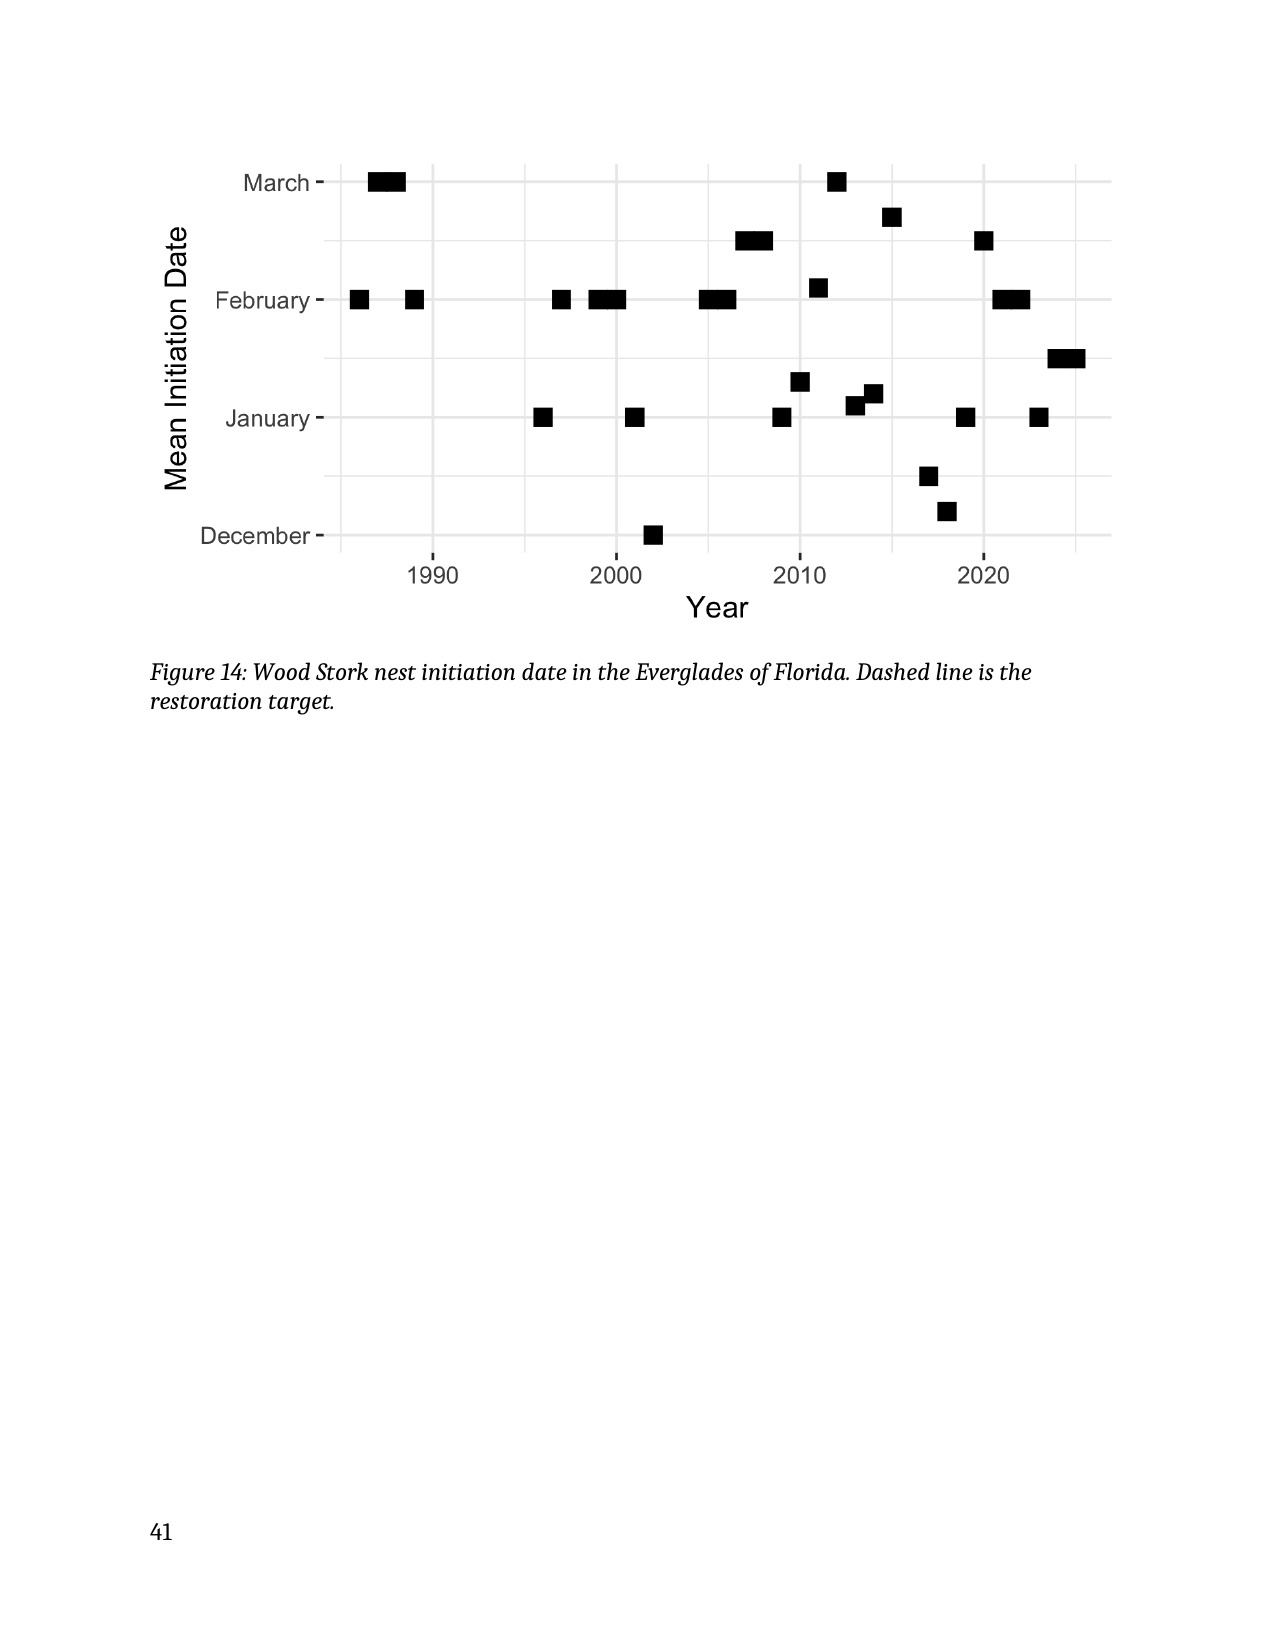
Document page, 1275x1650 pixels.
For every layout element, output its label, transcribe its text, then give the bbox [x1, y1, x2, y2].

text Figure 14: Wood Stork nest initiation date in the Everglades of Florida. Dashed line is the restoration target. [150, 658, 1125, 716]
picture [150, 150, 1125, 638]
